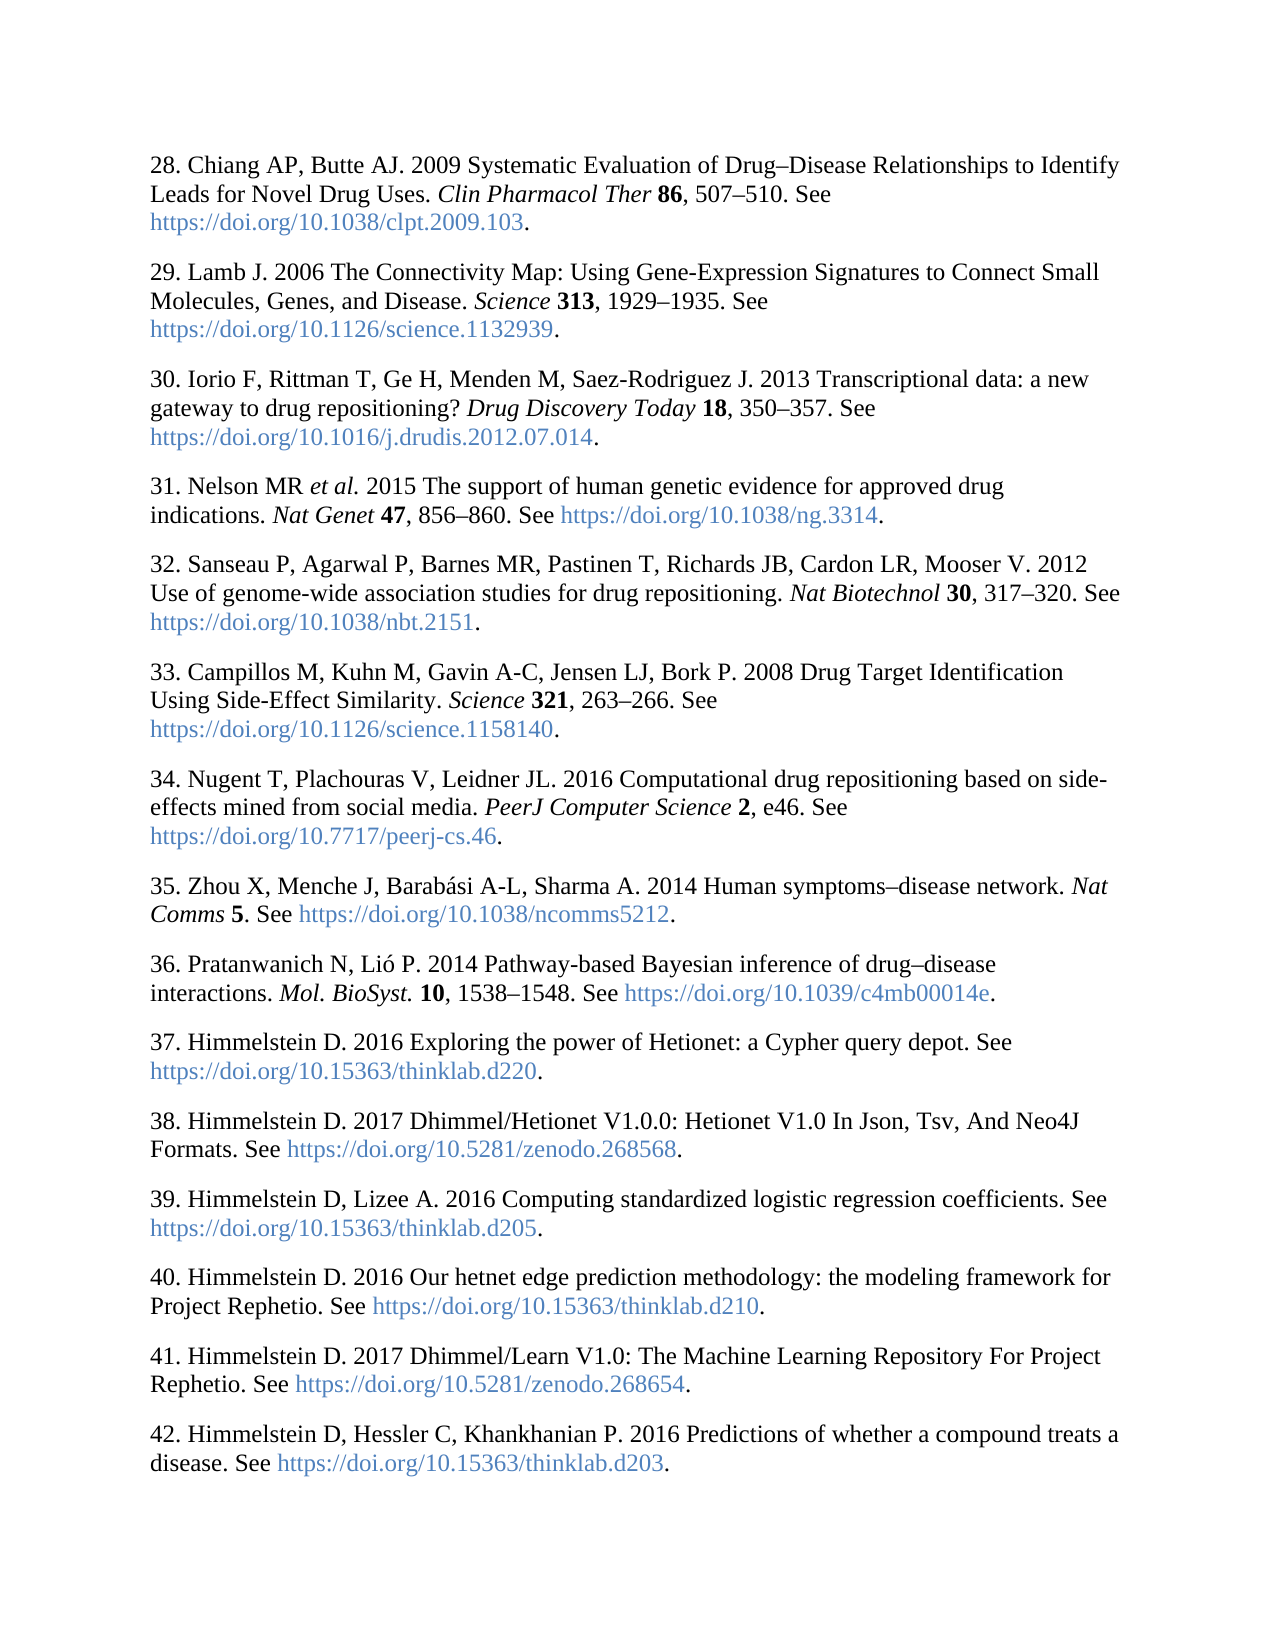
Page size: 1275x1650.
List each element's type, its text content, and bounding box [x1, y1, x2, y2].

text 40. Himmelstein D. 2016 Our hetnet edge prediction methodology: the modeling framework for Project Rephetio. See https://doi.org/10.15363/thinklab.d210. [150, 1262, 1125, 1320]
text 41. Himmelstein D. 2017 Dhimmel/Learn V1.0: The Machine Learning Repository For Project Rephetio. See https://doi.org/10.5281/zenodo.268654. [150, 1341, 1125, 1398]
text 31. Nelson MR et al. 2015 The support of human genetic evidence for approved drug indications. Nat Genet 47, 856–860. See https://doi.org/10.1038/ng.3314. [150, 471, 1125, 529]
text 42. Himmelstein D, Hessler C, Khankhanian P. 2016 Predictions of whether a compound treats a disease. See https://doi.org/10.15363/thinklab.d203. [150, 1419, 1125, 1477]
text 36. Pratanwanich N, Lió P. 2014 Pathway-based Bayesian inference of drug–disease interactions. Mol. BioSyst. 10, 1538–1548. See https://doi.org/10.1039/c4mb00014e. [150, 949, 1125, 1007]
text 35. Zhou X, Menche J, Barabási A-L, Sharma A. 2014 Human symptoms–disease network. Nat Comms 5. See https://doi.org/10.1038/ncomms5212. [150, 871, 1125, 928]
text 37. Himmelstein D. 2016 Exploring the power of Hetionet: a Cypher query depot. See https://doi.org/10.15363/thinklab.d220. [150, 1027, 1125, 1085]
text 38. Himmelstein D. 2017 Dhimmel/Hetionet V1.0.0: Hetionet V1.0 In Json, Tsv, And Neo4J Formats. See https://doi.org/10.5281/zenodo.268568. [150, 1106, 1125, 1163]
text 30. Iorio F, Rittman T, Ge H, Menden M, Saez-Rodriguez J. 2013 Transcriptional data: a new gateway to drug repositioning? Drug Discovery Today 18, 350–357. See https://doi.org/10.1016/j.drudis.2012.07.014. [150, 364, 1125, 450]
text 34. Nugent T, Plachouras V, Leidner JL. 2016 Computational drug repositioning based on side-effects mined from social media. PeerJ Computer Science 2, e46. See https://doi.org/10.7717/peerj-cs.46. [150, 764, 1125, 850]
text 33. Campillos M, Kuhn M, Gavin A-C, Jensen LJ, Bork P. 2008 Drug Target Identification Using Side-Effect Similarity. Science 321, 263–266. See https://doi.org/10.1126/science.1158140. [150, 657, 1125, 743]
text 29. Lamb J. 2006 The Connectivity Map: Using Gene-Expression Signatures to Connect Small Molecules, Genes, and Disease. Science 313, 1929–1935. See https://doi.org/10.1126/science.1132939. [150, 257, 1125, 343]
text 28. Chiang AP, Butte AJ. 2009 Systematic Evaluation of Drug–Disease Relationships to Identify Leads for Novel Drug Uses. Clin Pharmacol Ther 86, 507–510. See https://doi.org/10.1038/clpt.2009.103. [150, 150, 1125, 236]
text 39. Himmelstein D, Lizee A. 2016 Computing standardized logistic regression coefficients. See https://doi.org/10.15363/thinklab.d205. [150, 1184, 1125, 1242]
text 32. Sanseau P, Agarwal P, Barnes MR, Pastinen T, Richards JB, Cardon LR, Mooser V. 2012 Use of genome-wide association studies for drug repositioning. Nat Biotechnol 30, 317–320. See https://doi.org/10.1038/nbt.2151. [150, 549, 1125, 636]
